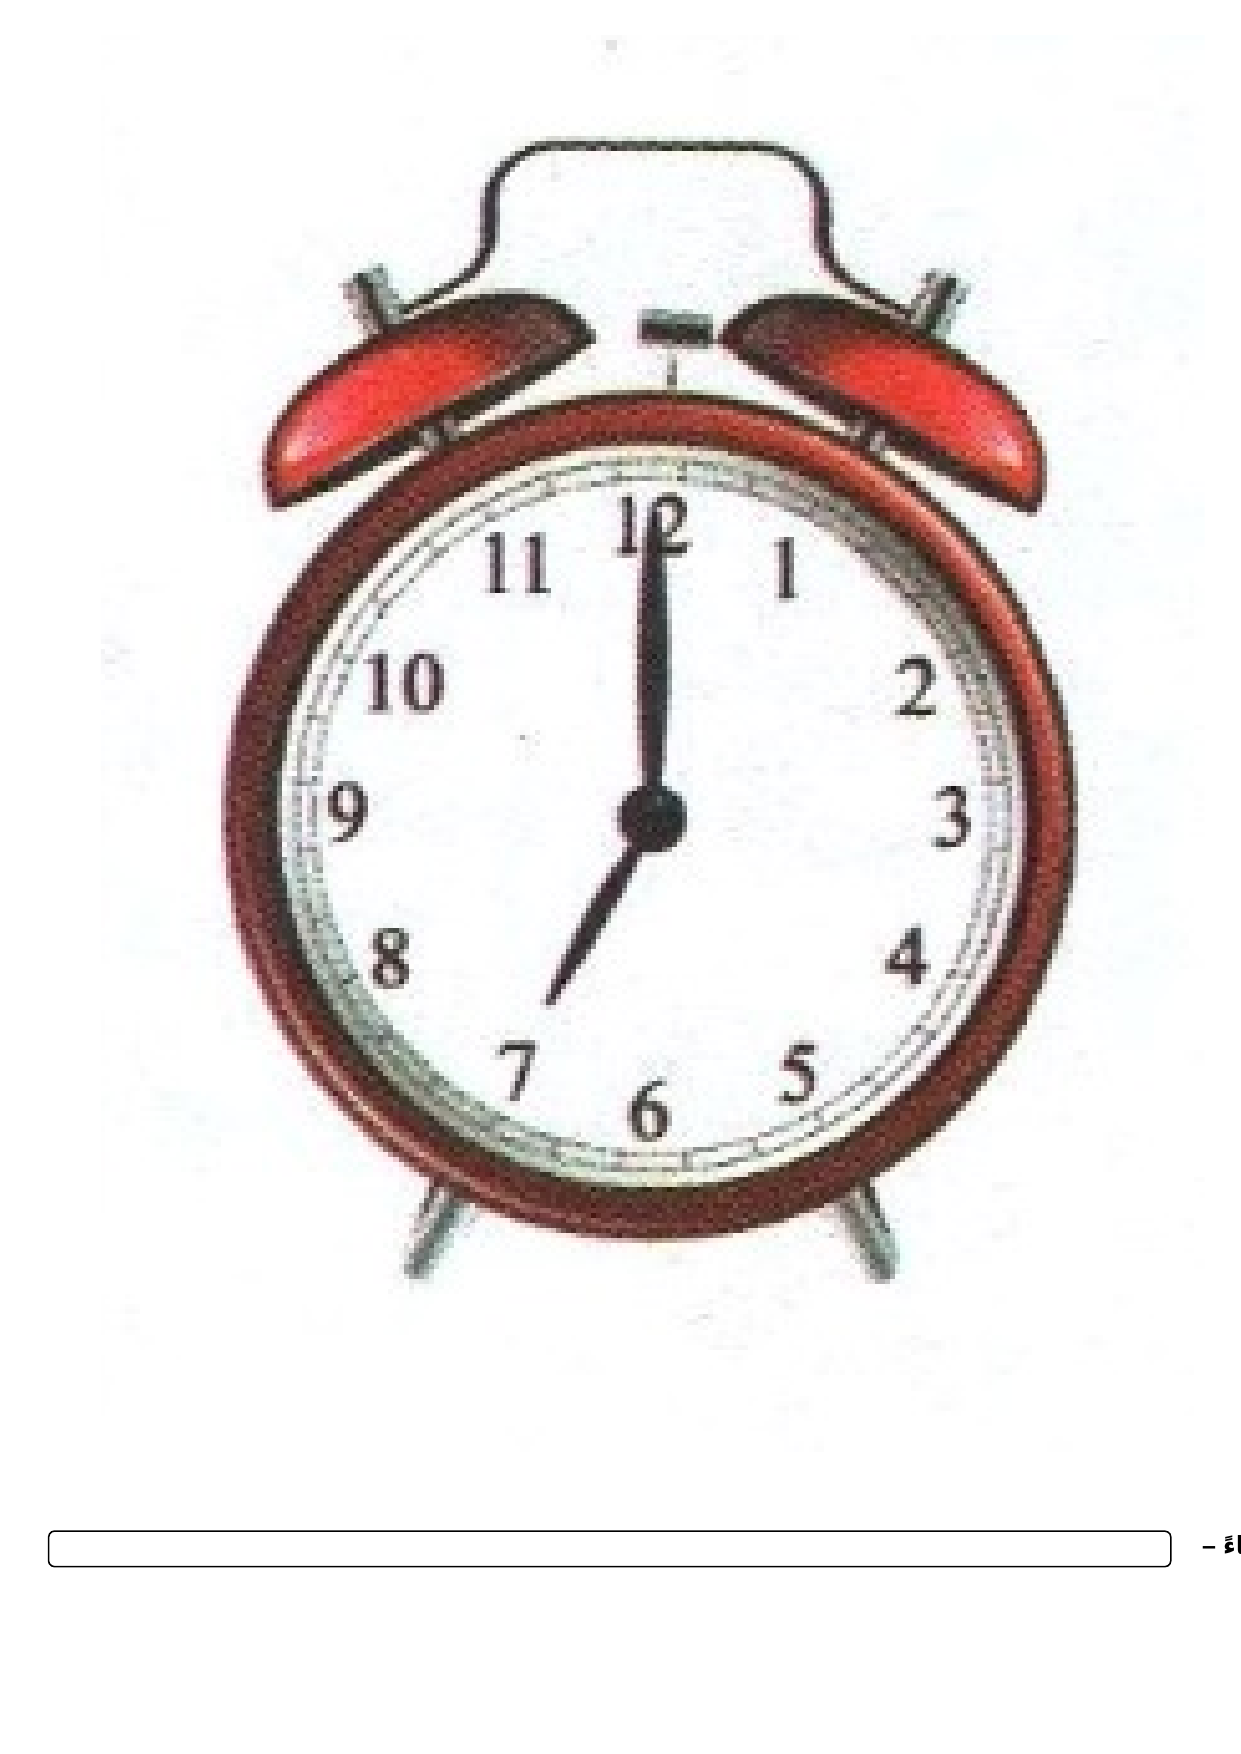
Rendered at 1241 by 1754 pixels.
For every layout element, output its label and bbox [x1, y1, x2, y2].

picture [100, 35, 1205, 1452]
